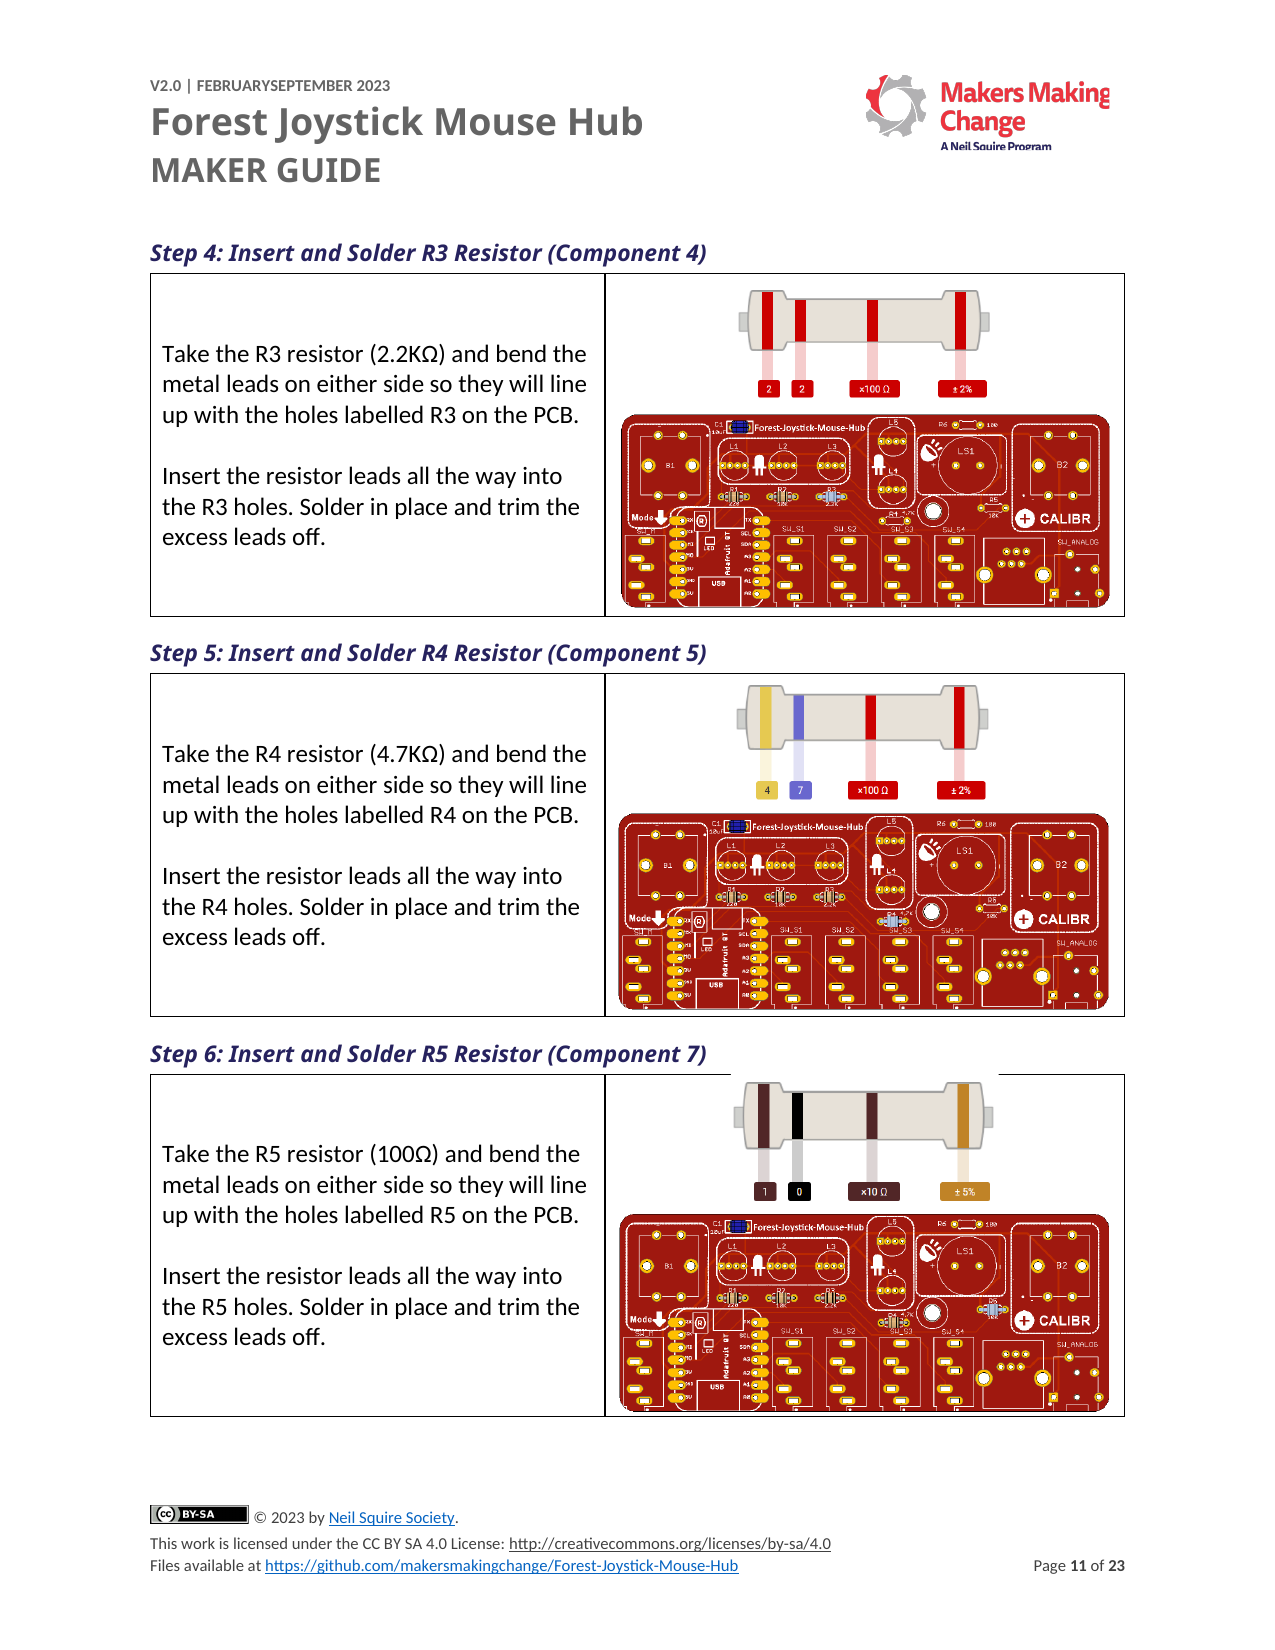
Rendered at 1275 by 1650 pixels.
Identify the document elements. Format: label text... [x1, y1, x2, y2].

table_header [606, 274, 730, 616]
table_header [999, 674, 1124, 1016]
subtitle Step 6: Insert and Solder R5 Resistor (Component 7) [150, 1038, 1125, 1069]
picture [617, 274, 1113, 616]
table_header Take the R3 resistor (2.2KΩ) and bend the metal leads on either side so they will line up with the holes labelled R3 on the PCB. Insert the resistor leads all the way into the R3 holes. Solder in place and trim the excess leads off. [151, 274, 604, 616]
table_header [606, 1075, 730, 1416]
table_header [999, 1075, 1124, 1416]
table_header Take the R4 resistor (4.7KΩ) and bend the metal leads on either side so they will line up with the holes labelled R4 on the PCB. Insert the resistor leads all the way into the R4 holes. Solder in place and trim the excess leads off. [151, 674, 604, 1016]
picture [617, 1074, 1113, 1416]
picture [617, 674, 1113, 1016]
subtitle Step 5: Insert and Solder R4 Resistor (Component 5) [150, 637, 1125, 669]
table_header Take the R5 resistor (100Ω) and bend the metal leads on either side so they will line up with the holes labelled R5 on the PCB. Insert the resistor leads all the way into the R5 holes. Solder in place and trim the excess leads off. [151, 1075, 604, 1416]
table_header [606, 674, 730, 1016]
table_header [999, 274, 1124, 616]
picture [150, 1505, 249, 1524]
picture [865, 75, 1110, 151]
subtitle Step 4: Insert and Solder R3 Resistor (Component 4) [150, 237, 1125, 268]
